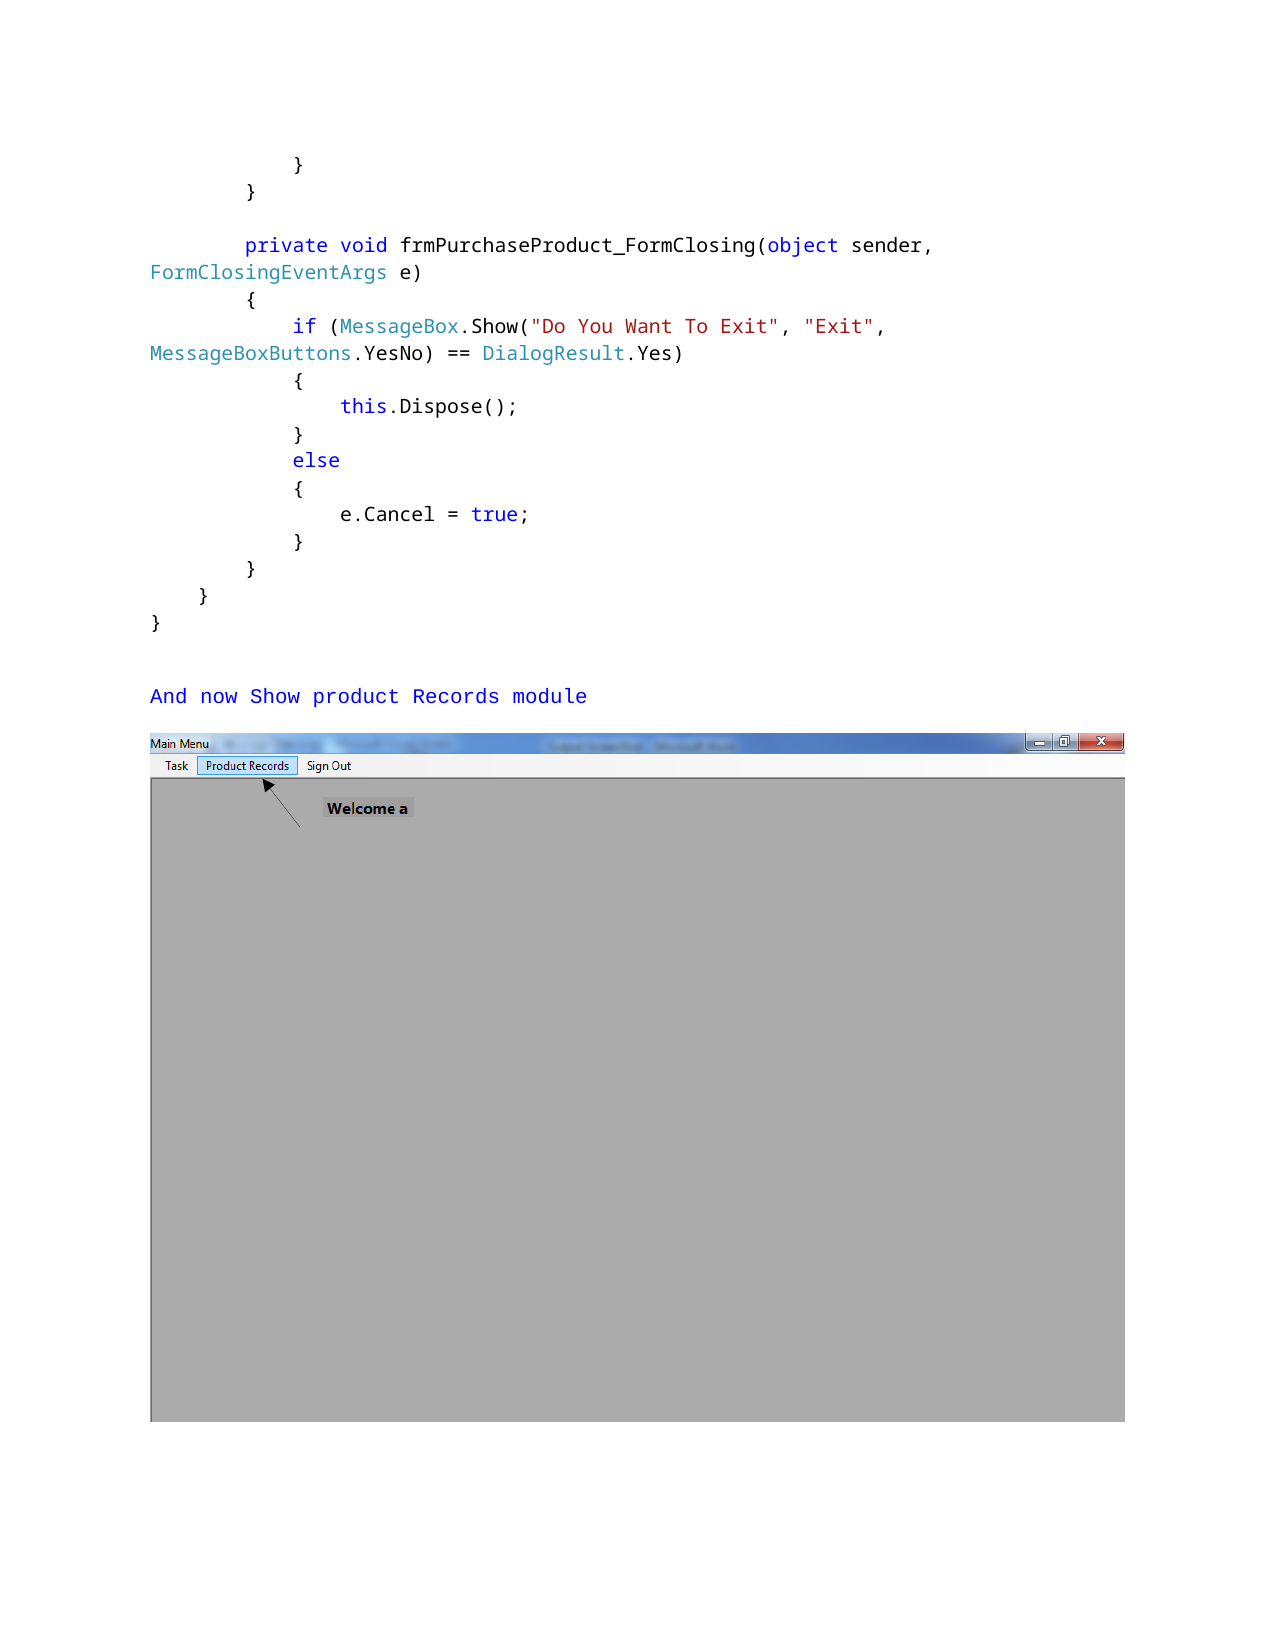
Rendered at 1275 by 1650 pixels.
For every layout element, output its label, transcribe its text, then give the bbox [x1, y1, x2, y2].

text { [150, 366, 1125, 393]
text } [150, 150, 1125, 177]
picture [150, 733, 1125, 1422]
text } [150, 582, 1125, 609]
text if (MessageBox.Show("Do You Want To Exit", "Exit", MessageBoxButtons.YesNo) == DialogResult.Yes) [150, 312, 1125, 366]
text private void frmPurchaseProduct_FormClosing(object sender, FormClosingEventArgs e) [150, 231, 1125, 285]
text } [150, 420, 1125, 447]
text } [150, 528, 1125, 555]
text } [150, 609, 1125, 636]
text { [150, 474, 1125, 501]
text And now Show product Records module [150, 686, 1125, 710]
text this.Dispose(); [150, 393, 1125, 420]
text } [150, 177, 1125, 204]
text } [150, 555, 1125, 582]
text { [150, 285, 1125, 312]
text e.Cancel = true; [150, 501, 1125, 528]
text else [150, 447, 1125, 474]
